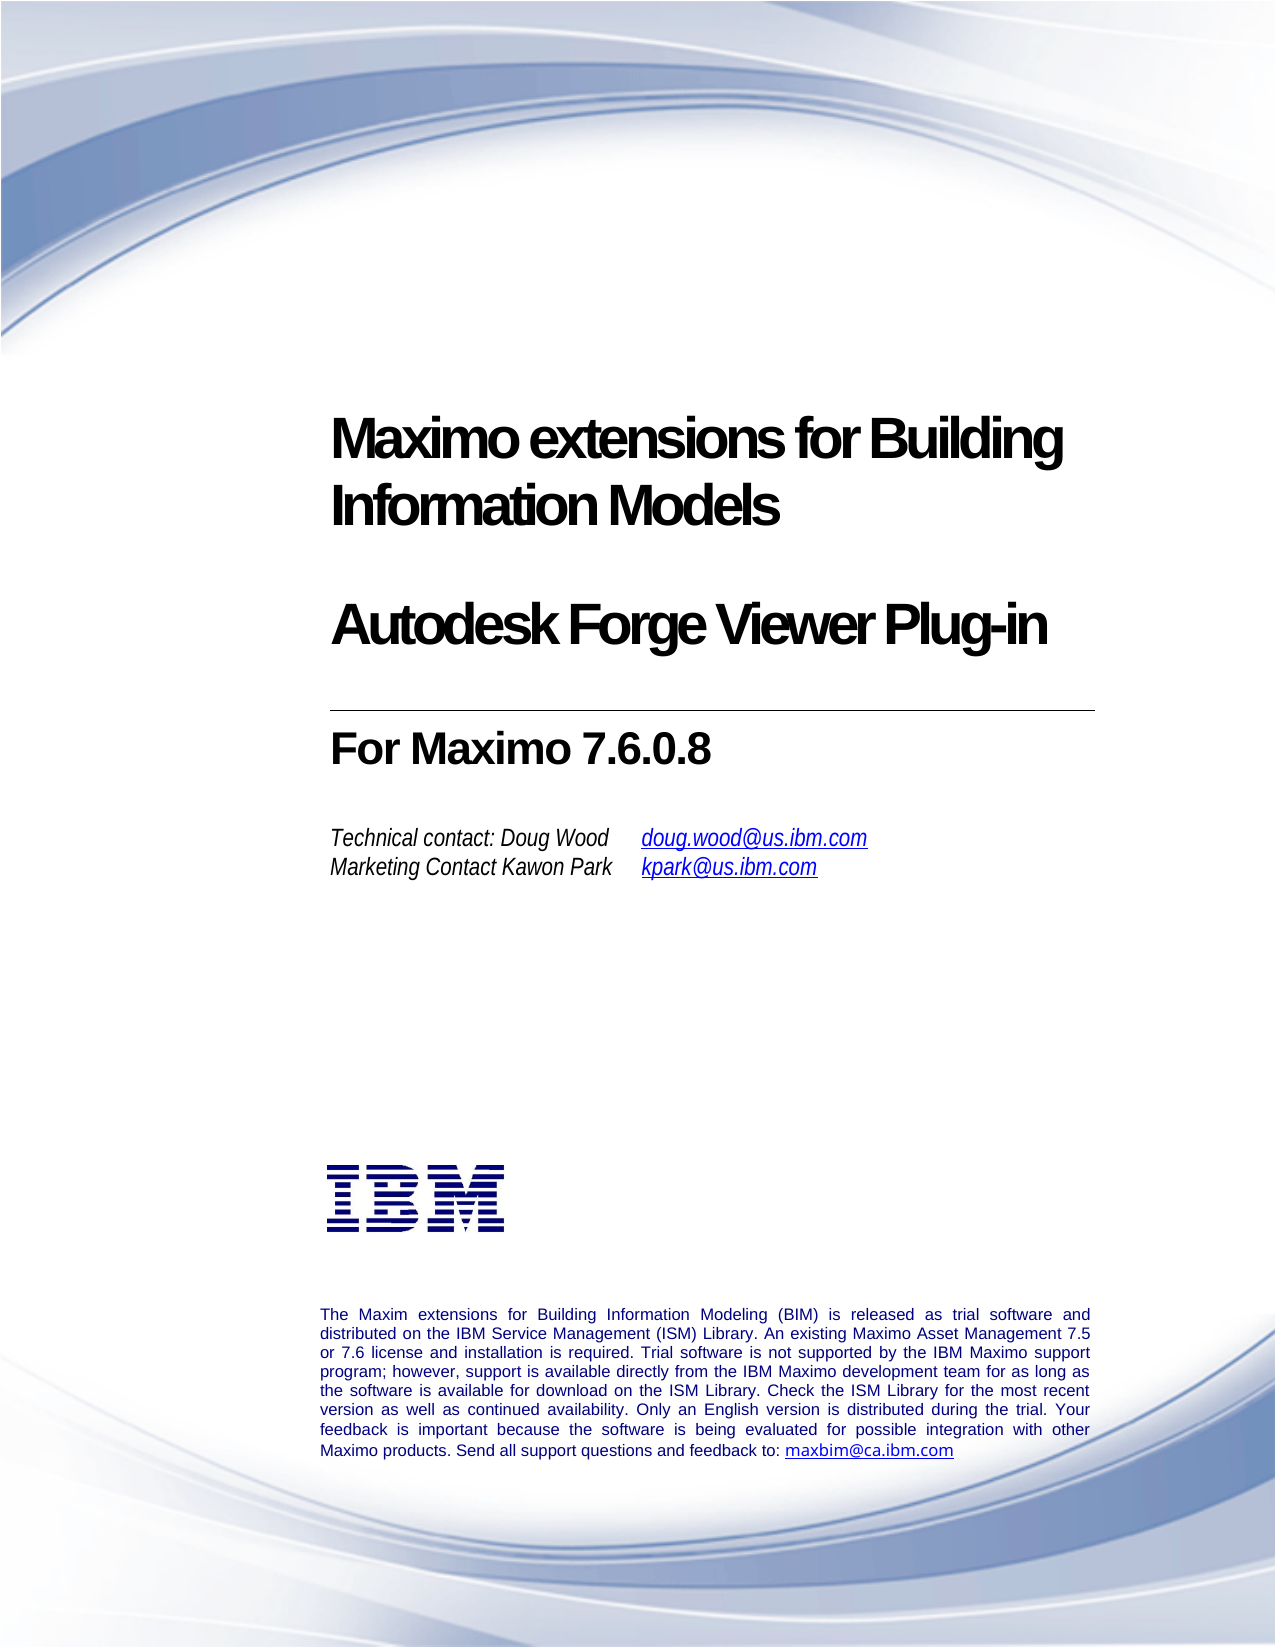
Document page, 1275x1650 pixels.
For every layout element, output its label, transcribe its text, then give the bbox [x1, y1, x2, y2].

picture [0, 1314, 1275, 1647]
text Marketing Contact Kawon Park kpark@us.ibm.com [330, 852, 1095, 909]
picture [1, 1, 1275, 357]
title Autodesk Forge Viewer Plug-in [330, 591, 1095, 657]
text Technical contact: Doug Wood doug.wood@us.ibm.com [330, 823, 1095, 852]
title Maximo extensions for Building Information Models [330, 405, 1095, 539]
picture [327, 1165, 505, 1233]
subtitle For Maximo 7.6.0.8 [330, 711, 1095, 774]
